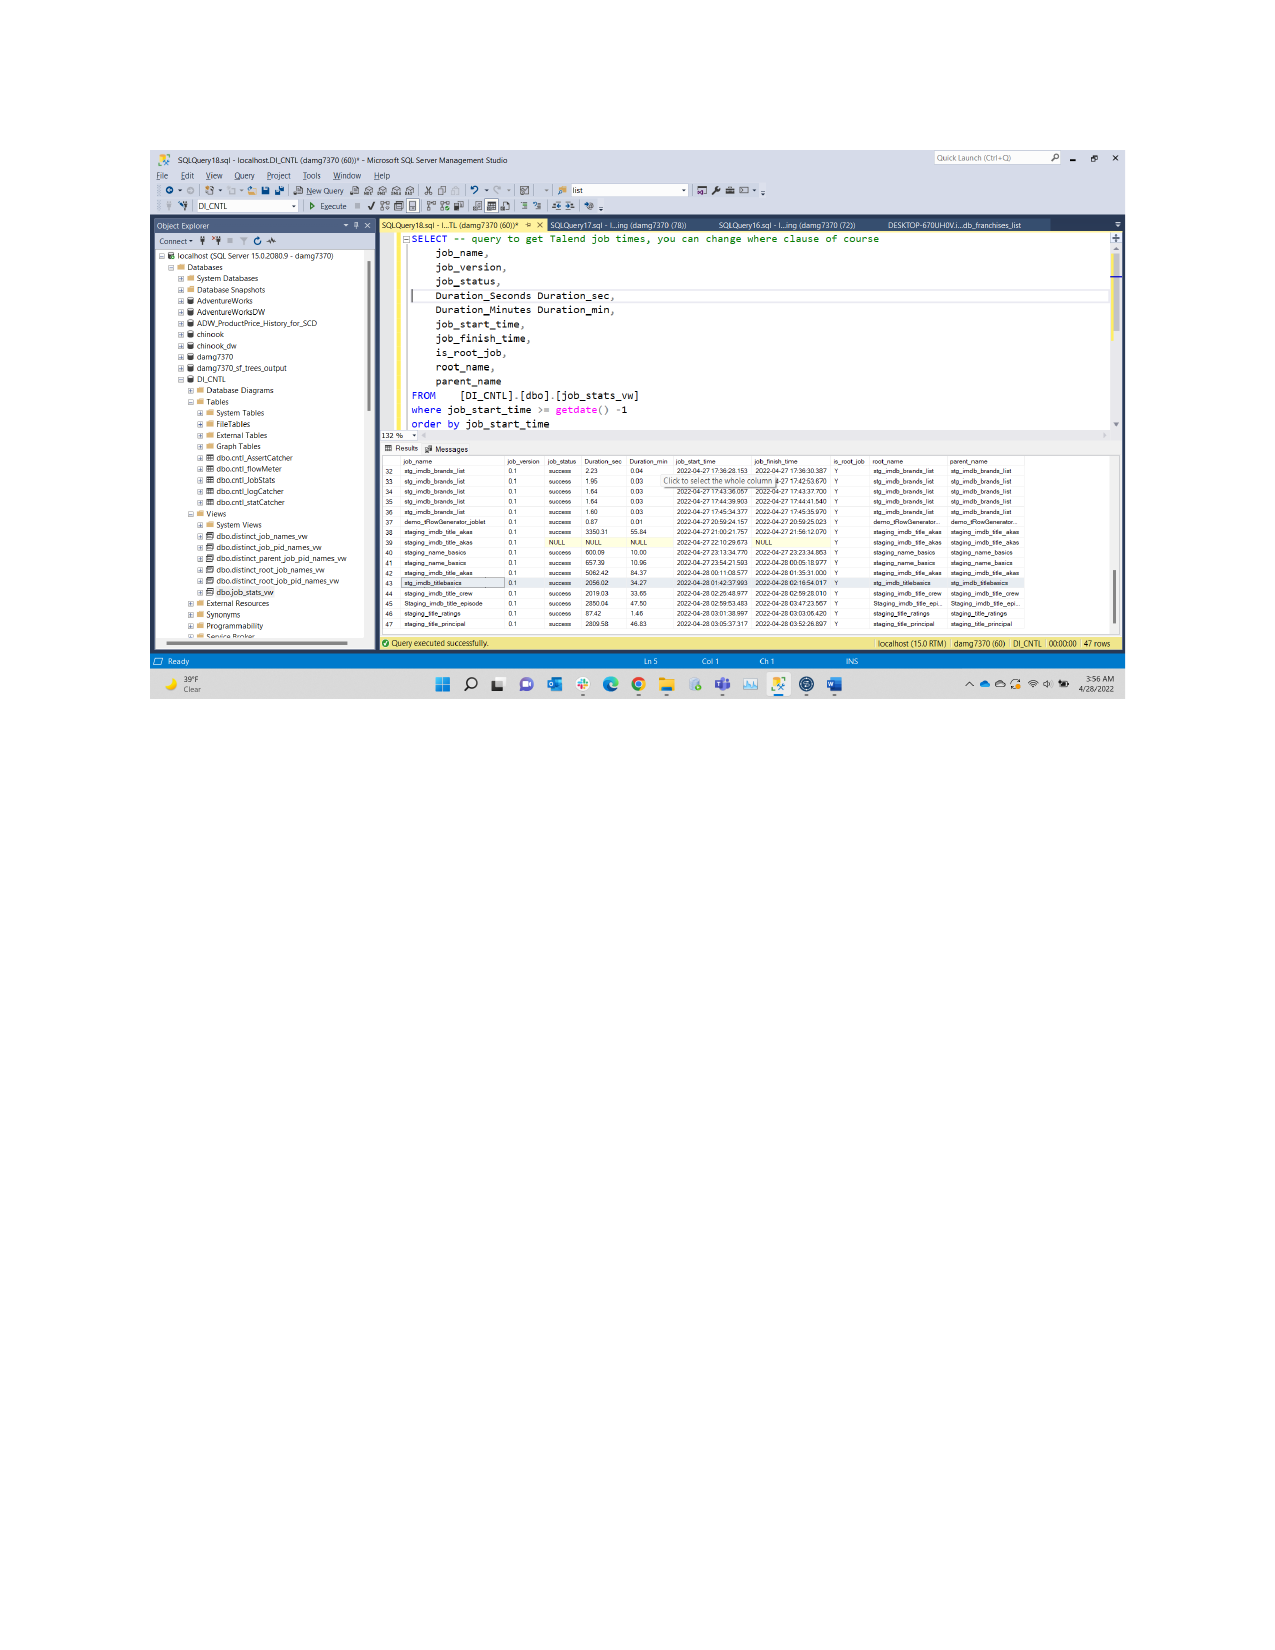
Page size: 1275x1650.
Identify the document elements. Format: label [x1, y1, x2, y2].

picture [150, 150, 1125, 699]
